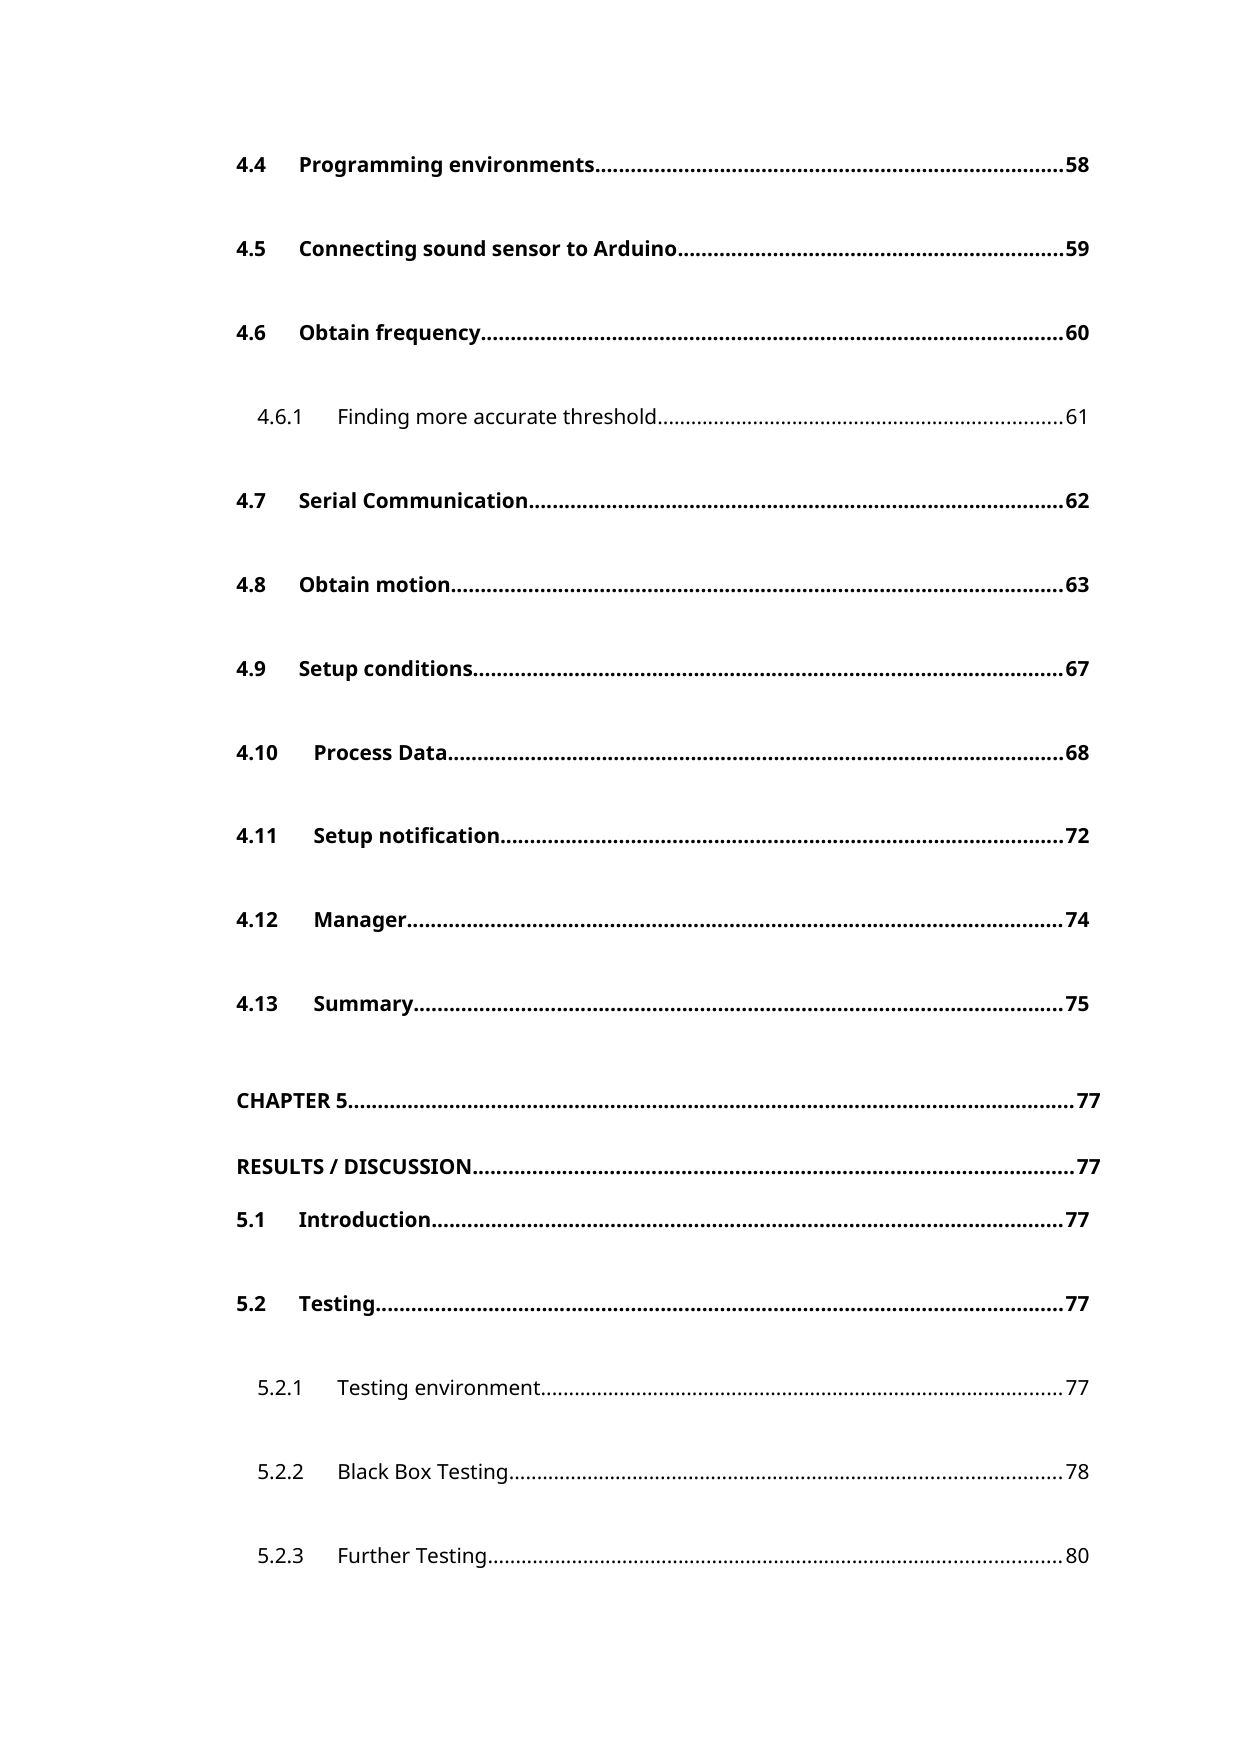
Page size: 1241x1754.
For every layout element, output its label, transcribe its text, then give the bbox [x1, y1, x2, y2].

text 4.12 Manager 74 [236, 906, 1090, 934]
text CHAPTER 5 77 [236, 1086, 1090, 1114]
text 5.2.1 Testing environment 77 [257, 1373, 1090, 1402]
text 4.7 Serial Communication 62 [236, 486, 1090, 514]
text 4.4 Programming environments 58 [236, 150, 1090, 178]
text 4.6.1 Finding more accurate threshold 61 [257, 402, 1090, 430]
text 5.1 Introduction 77 [236, 1205, 1090, 1234]
text 4.13 Summary 75 [236, 989, 1090, 1018]
text 5.2.2 Black Box Testing 78 [257, 1457, 1090, 1486]
text 4.9 Setup conditions 67 [236, 654, 1090, 682]
text RESULTS / DISCUSSION 77 [236, 1152, 1090, 1180]
text 4.8 Obtain motion 63 [236, 570, 1090, 598]
text 4.5 Connecting sound sensor to Arduino 59 [236, 234, 1090, 262]
text 5.2 Testing 77 [236, 1289, 1090, 1318]
text 5.2.3 Further Testing 80 [257, 1541, 1090, 1570]
text 4.10 Process Data 68 [236, 738, 1090, 766]
text 4.6 Obtain frequency 60 [236, 318, 1090, 346]
text 4.11 Setup notification 72 [236, 822, 1090, 850]
